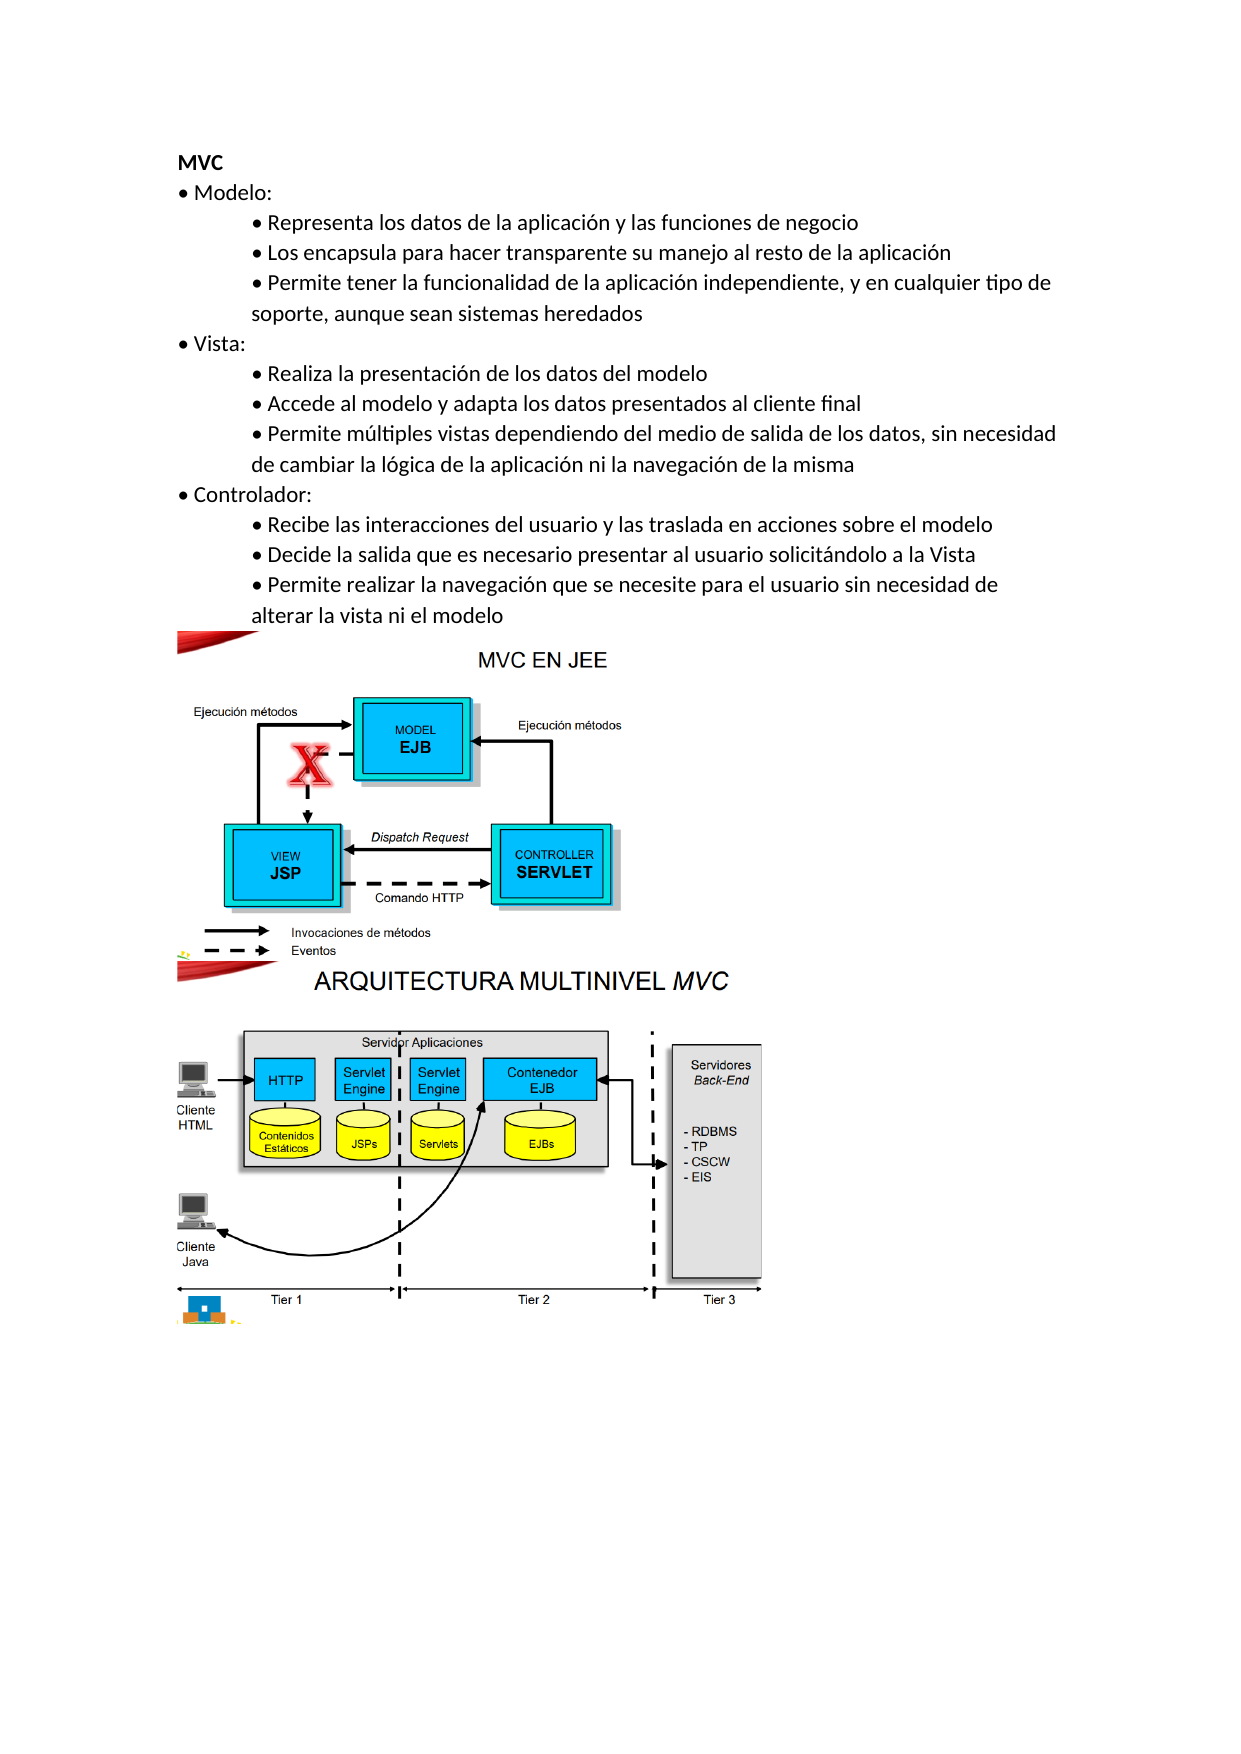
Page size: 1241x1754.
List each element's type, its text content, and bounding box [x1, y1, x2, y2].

text • Recibe las interacciones del usuario y las traslada en acciones sobre el modelo [177, 510, 1063, 538]
text • Vista: [177, 329, 1063, 357]
text • Accede al modelo y adapta los datos presentados al cliente final [251, 389, 1063, 417]
text • Permite tener la funcionalidad de la aplicación independiente, y en cualquier tipo de soporte, aunque sean sistemas heredados [251, 268, 1063, 327]
text MVC [177, 148, 1063, 176]
text • Controlador: [177, 480, 1063, 508]
text • Decide la salida que es necesario presentar al usuario solicitándolo a la Vista [177, 540, 1063, 568]
picture [177, 961, 762, 1324]
text • Los encapsula para hacer transparente su manejo al resto de la aplicación [177, 238, 1063, 266]
text • Permite múltiples vistas dependiendo del medio de salida de los datos, sin necesidad de cambiar la lógica de la aplicación ni la navegación de la misma [251, 419, 1063, 478]
text • Representa los datos de la aplicación y las funciones de negocio [177, 208, 1063, 236]
picture [177, 631, 628, 960]
text • Permite realizar la navegación que se necesite para el usuario sin necesidad de alterar la vista ni el modelo [251, 571, 1063, 629]
text • Realiza la presentación de los datos del modelo [177, 359, 1063, 387]
text • Modelo: [177, 178, 1063, 206]
